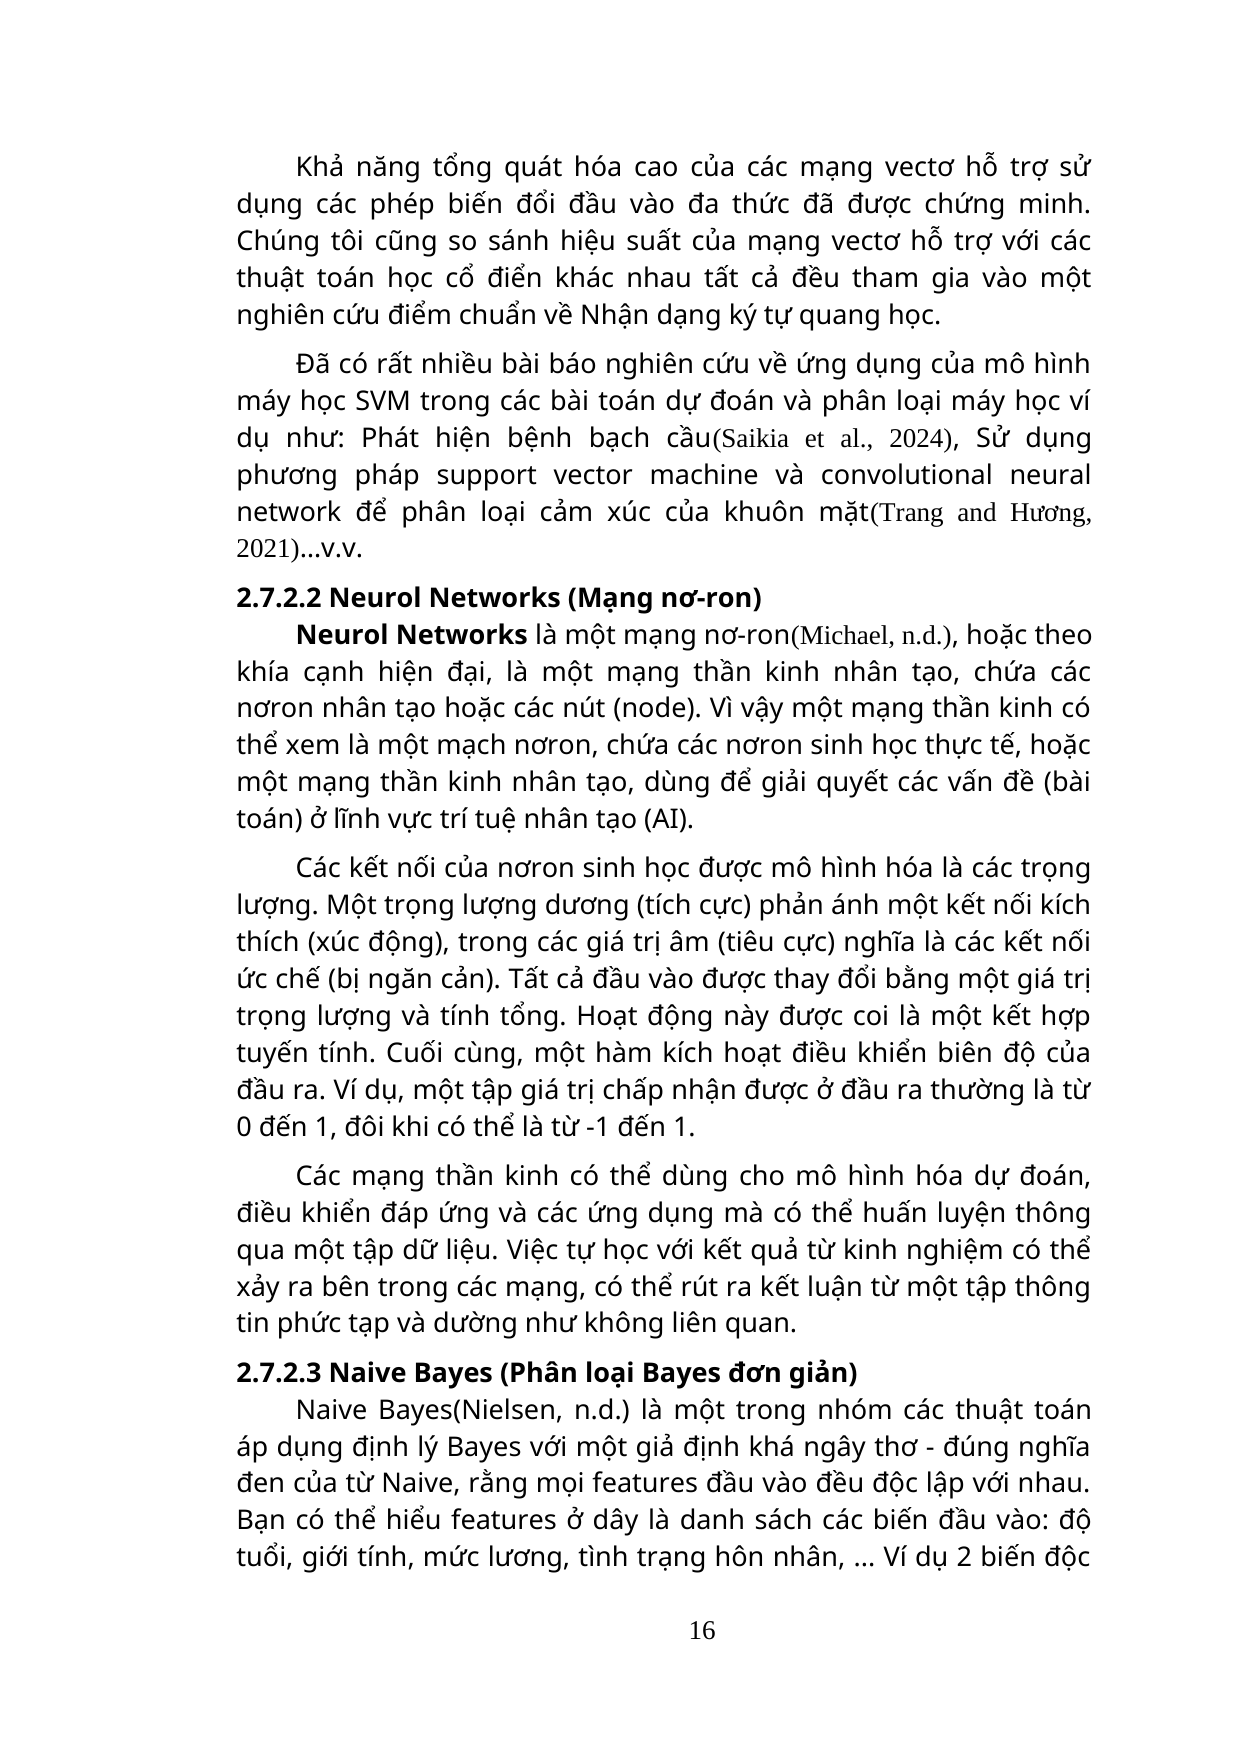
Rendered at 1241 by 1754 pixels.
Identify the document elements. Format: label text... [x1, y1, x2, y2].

text Đã có rất nhiều bài báo nghiên cứu về ứng dụng của mô hình máy học SVM trong các bài toán dự đoán và phân loại máy học ví dụ như: Phát hiện bệnh bạch cầu(Saikia et al., 2024), Sử dụng phương pháp support vector machine và convolutional neural network để phân loại cảm xúc của khuôn mặt(Trang and Hương, 2021)…v.v. [236, 344, 1092, 566]
subtitle 2.7.2.2 Neurol Networks (Mạng nơ-ron) [236, 578, 1092, 615]
text Các kết nối của nơron sinh học được mô hình hóa là các trọng lượng. Một trọng lượng dương (tích cực) phản ánh một kết nối kích thích (xúc động), trong các giá trị âm (tiêu cực) nghĩa là các kết nối ức chế (bị ngăn cản). Tất cả đầu vào được thay đổi bằng một giá trị trọng lượng và tính tổng. Hoạt động này được coi là một kết hợp tuyến tính. Cuối cùng, một hàm kích hoạt điều khiển biên độ của đầu ra. Ví dụ, một tập giá trị chấp nhận được ở đầu ra thường là từ 0 đến 1, đôi khi có thể là từ -1 đến 1. [236, 849, 1092, 1144]
subtitle 2.7.2.3 Naive Bayes (Phân loại Bayes đơn giản) [236, 1353, 1092, 1390]
text Khả năng tổng quát hóa cao của các mạng vectơ hỗ trợ sử dụng các phép biến đổi đầu vào đa thức đã được chứng minh. Chúng tôi cũng so sánh hiệu suất của mạng vectơ hỗ trợ với các thuật toán học cổ điển khác nhau tất cả đều tham gia vào một nghiên cứu điểm chuẩn về Nhận dạng ký tự quang học. [236, 148, 1092, 332]
text Các mạng thần kinh có thể dùng cho mô hình hóa dự đoán, điều khiển đáp ứng và các ứng dụng mà có thể huấn luyện thông qua một tập dữ liệu. Việc tự học với kết quả từ kinh nghiệm có thể xảy ra bên trong các mạng, có thể rút ra kết luận từ một tập thông tin phức tạp và dường như không liên quan. [236, 1156, 1092, 1341]
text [236, 1390, 1092, 1574]
text Neurol Networks là một mạng nơ-ron(Michael, n.d.), hoặc theo khía cạnh hiện đại, là một mạng thần kinh nhân tạo, chứa các nơron nhân tạo hoặc các nút (node). Vì vậy một mạng thần kinh có thể xem là một mạch nơron, chứa các nơron sinh học thực tế, hoặc một mạng thần kinh nhân tạo, dùng để giải quyết các vấn đề (bài toán) ở lĩnh vực trí tuệ nhân tạo (AI). [236, 615, 1092, 836]
